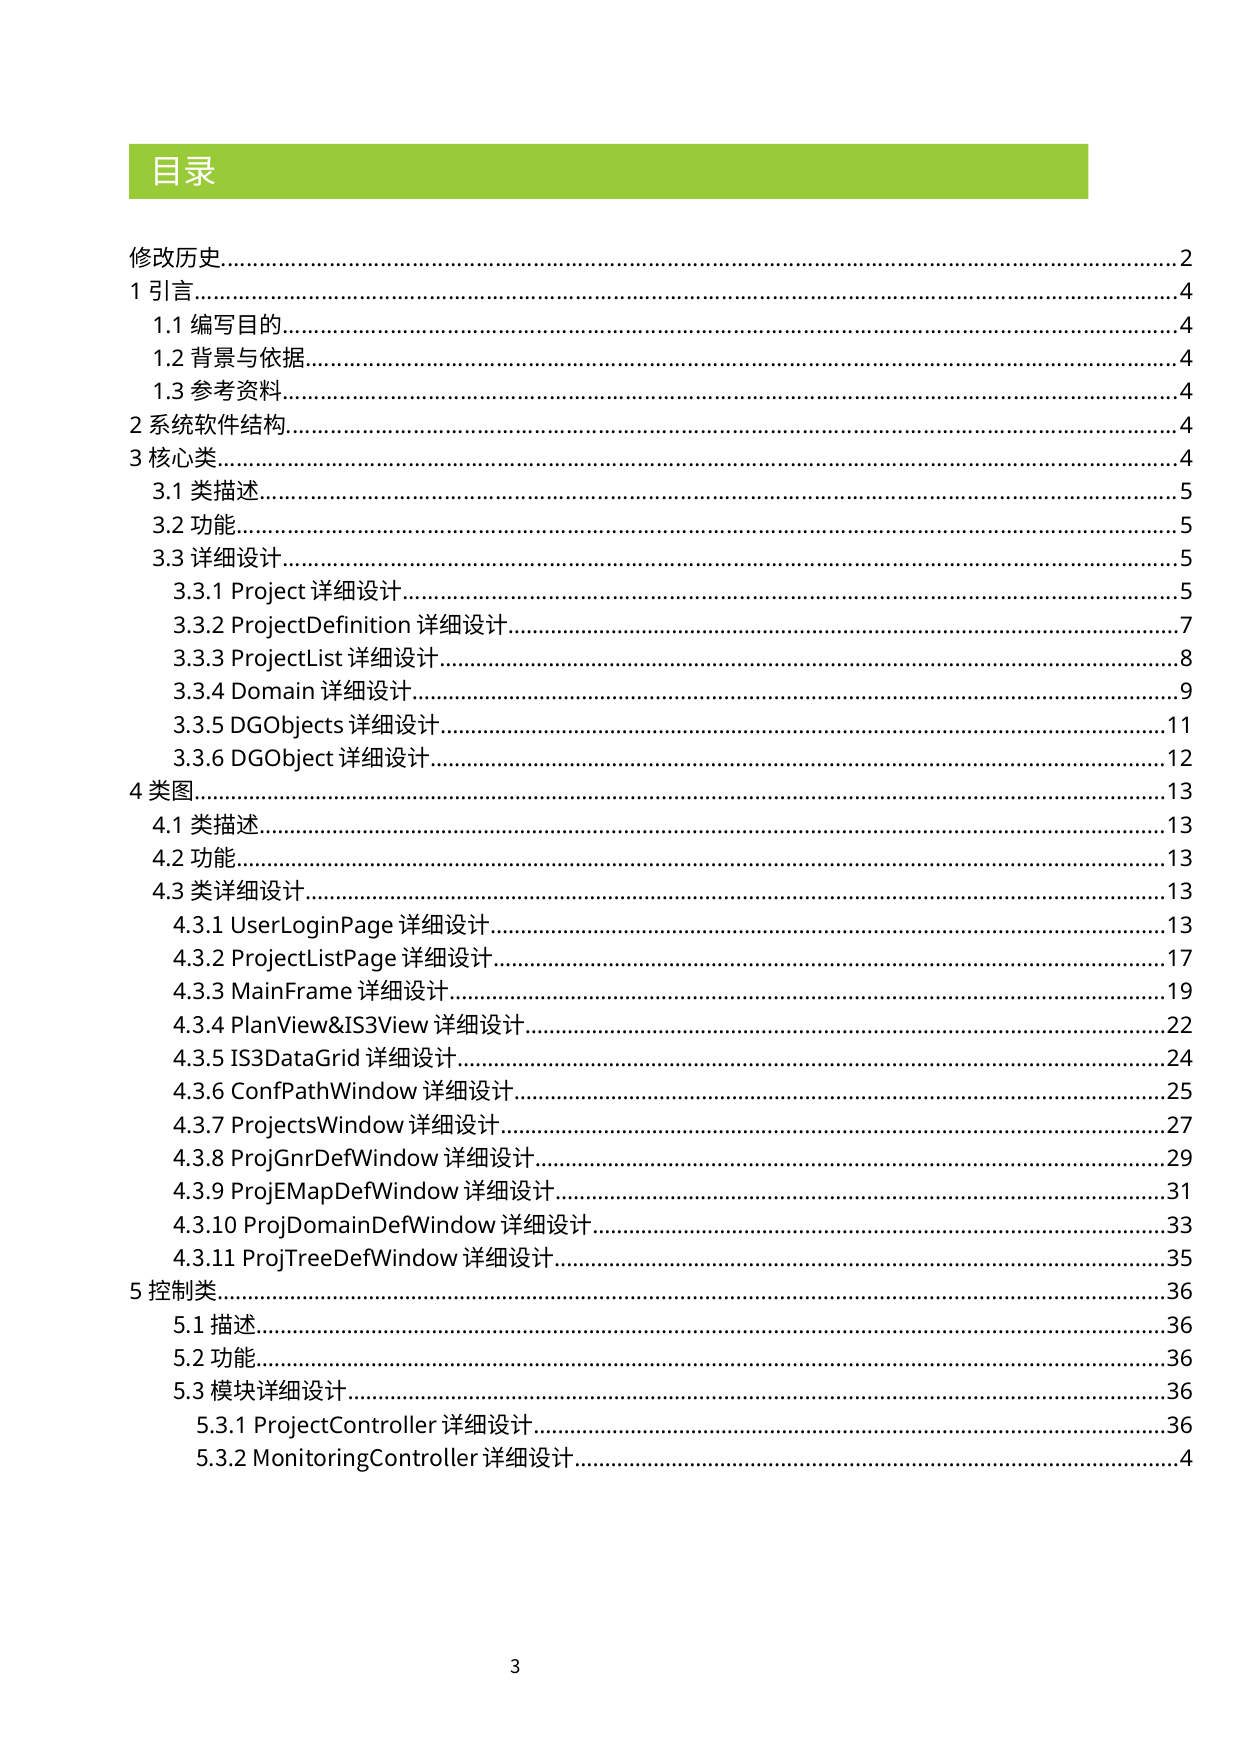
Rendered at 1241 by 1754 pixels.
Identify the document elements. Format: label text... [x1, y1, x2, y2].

text 3.2 功能 5 [129, 506, 1192, 540]
text 4.3.11 ProjTreeDefWindow详细设计 35 [173, 1240, 1192, 1273]
text 4.3.1 UserLoginPage详细设计 13 [173, 906, 1192, 940]
text 2 系统软件结构 4 [129, 406, 1192, 440]
text 4.3.7 ProjectsWindow详细设计 27 [173, 1106, 1192, 1140]
text 1 引言 4 [129, 273, 1192, 306]
text 4.3.8 ProjGnrDefWindow详细设计 29 [173, 1140, 1192, 1173]
text 5.3 模块详细设计 36 [173, 1373, 1192, 1406]
text 1.3 参考资料 4 [129, 373, 1192, 406]
text 3.3.6 DGObject详细设计 12 [173, 740, 1192, 773]
text 4.3.4 PlanView&IS3View详细设计 22 [173, 1006, 1192, 1040]
text 3.3 详细设计 5 [129, 540, 1192, 573]
text 4.3.10 ProjDomainDefWindow详细设计 33 [173, 1206, 1192, 1240]
text 3.3.2 ProjectDefinition详细设计 7 [173, 606, 1192, 640]
text 5.3.1 ProjectController详细设计 36 [173, 1406, 1192, 1440]
text 4.3.9 ProjEMapDefWindow详细设计 31 [173, 1173, 1192, 1206]
text 5.1 描述 36 [173, 1306, 1192, 1340]
text 4.3.5 IS3DataGrid详细设计 24 [173, 1040, 1192, 1073]
text 3.3.1 Project详细设计 5 [173, 573, 1192, 606]
text 4.3.2 ProjectListPage详细设计 17 [173, 940, 1192, 973]
text 修改历史 2 [129, 240, 1192, 273]
text 4.3.6 ConfPathWindow详细设计 25 [173, 1073, 1192, 1106]
text 5 控制类 36 [129, 1273, 1192, 1306]
text 5.2 功能 36 [173, 1340, 1192, 1373]
text 1.1 编写目的 4 [129, 306, 1192, 340]
text 4.1 类描述 13 [129, 806, 1192, 840]
text 1.2 背景与依据 4 [129, 340, 1192, 373]
text 4.3 类详细设计 13 [129, 873, 1192, 906]
text 4.2 功能 13 [129, 840, 1192, 873]
text 5.3.2 MonitoringController详细设计 4 [173, 1440, 1192, 1473]
text 3.3.3 ProjectList详细设计 8 [173, 640, 1192, 673]
text 4.3.3 MainFrame详细设计 19 [173, 973, 1192, 1006]
text 3.1 类描述 5 [129, 473, 1192, 506]
text 4 类图 13 [129, 773, 1192, 806]
text 3.3.4 Domain详细设计 9 [173, 673, 1192, 706]
text 3 核心类 4 [129, 440, 1192, 473]
text 3.3.5 DGObjects详细设计 11 [173, 706, 1192, 740]
